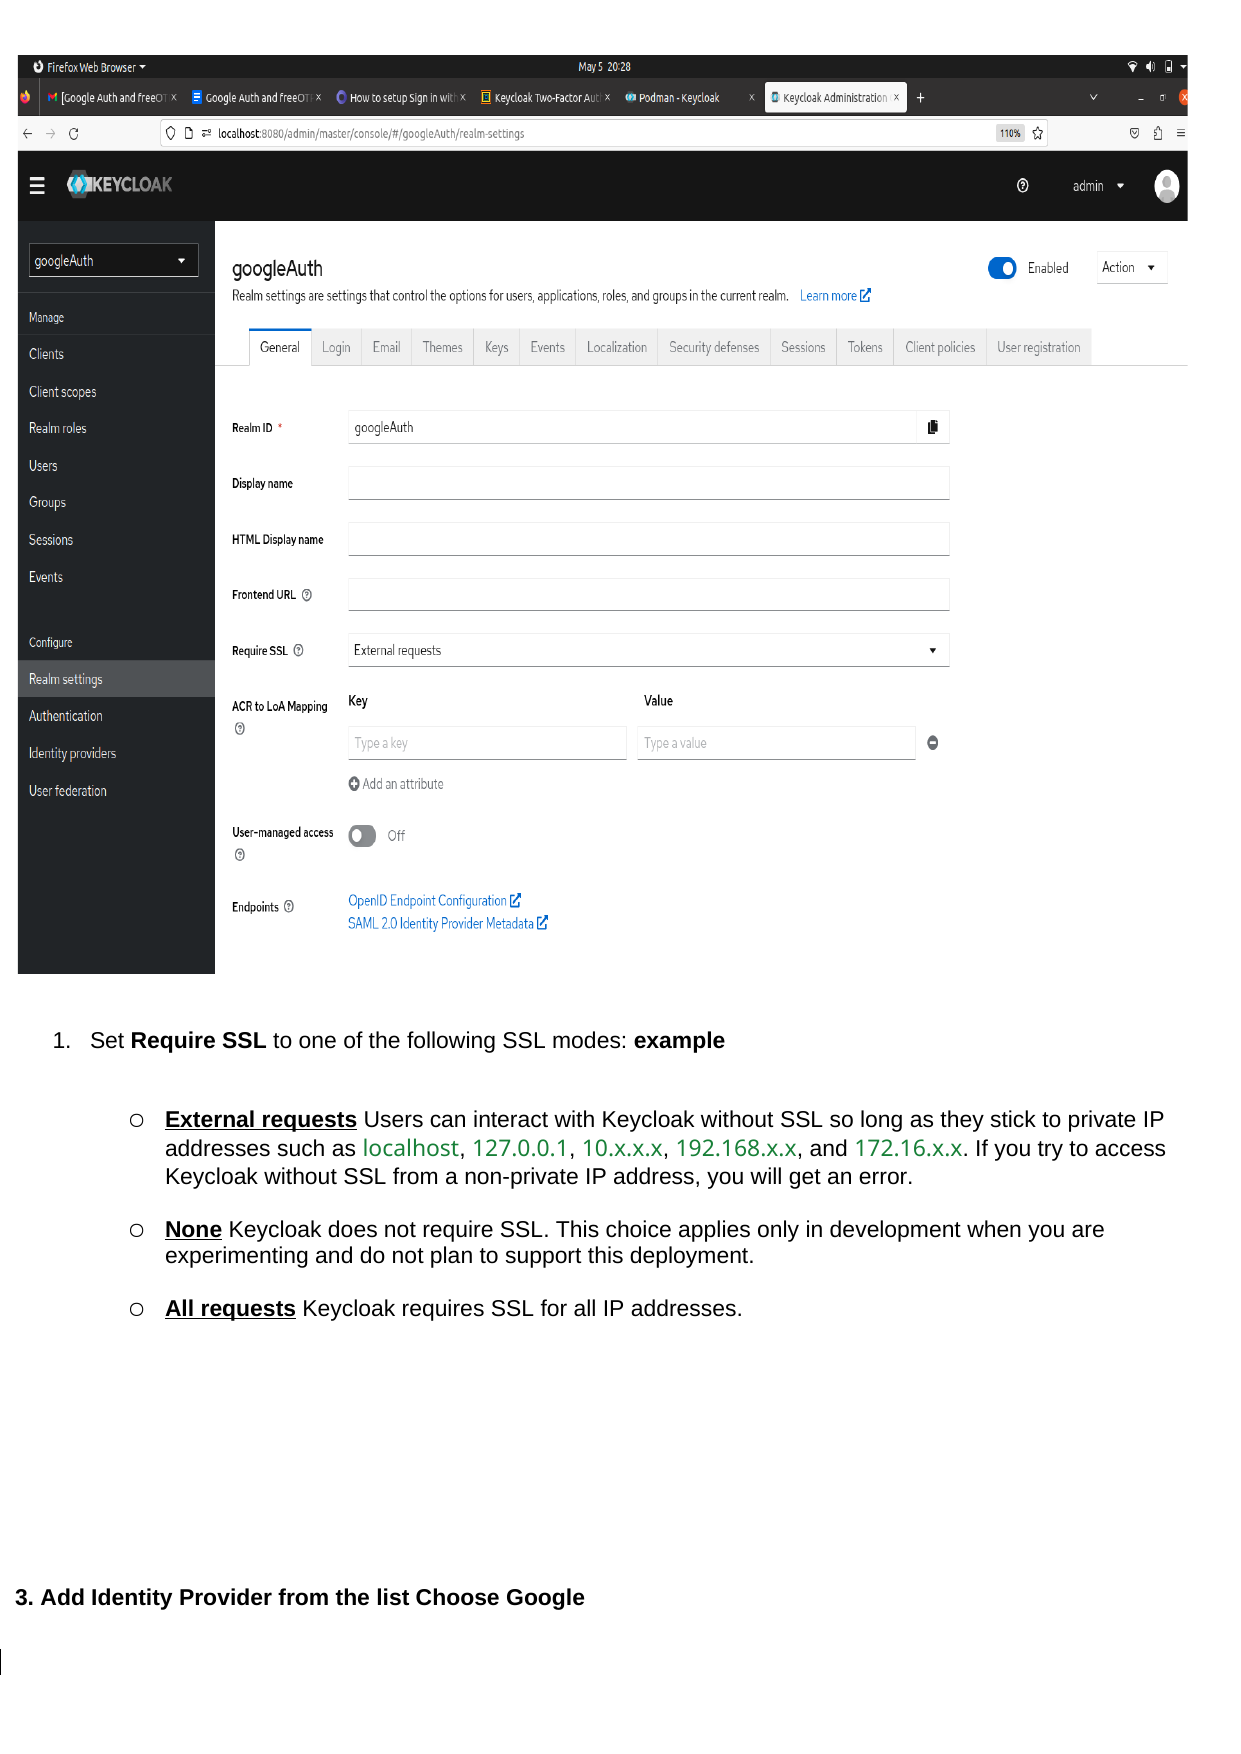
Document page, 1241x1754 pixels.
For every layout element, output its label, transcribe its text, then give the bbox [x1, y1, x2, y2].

list Set Require SSL to one of the following SSL modes: example [52, 1027, 1180, 1106]
list None Keycloak does not require SSL. This choice applies only in development when you are experimenting and do not plan to support this deployment. [127, 1216, 1180, 1295]
list External requests Users can interact with Keycloak without SSL so long as they stick to private IP addresses such as localhost, 127.0.0.1, 10.x.x.x, 192.168.x.x, and 172.16.x.x. If you try to access Keycloak without SSL from a non-private IP address, you will get an error. [127, 1106, 1180, 1216]
text 3. Add Identity Provider from the list Choose Google [15, 1584, 1180, 1611]
list All requests Keycloak requires SSL for all IP addresses. [127, 1295, 1180, 1348]
picture [17, 54, 1188, 974]
